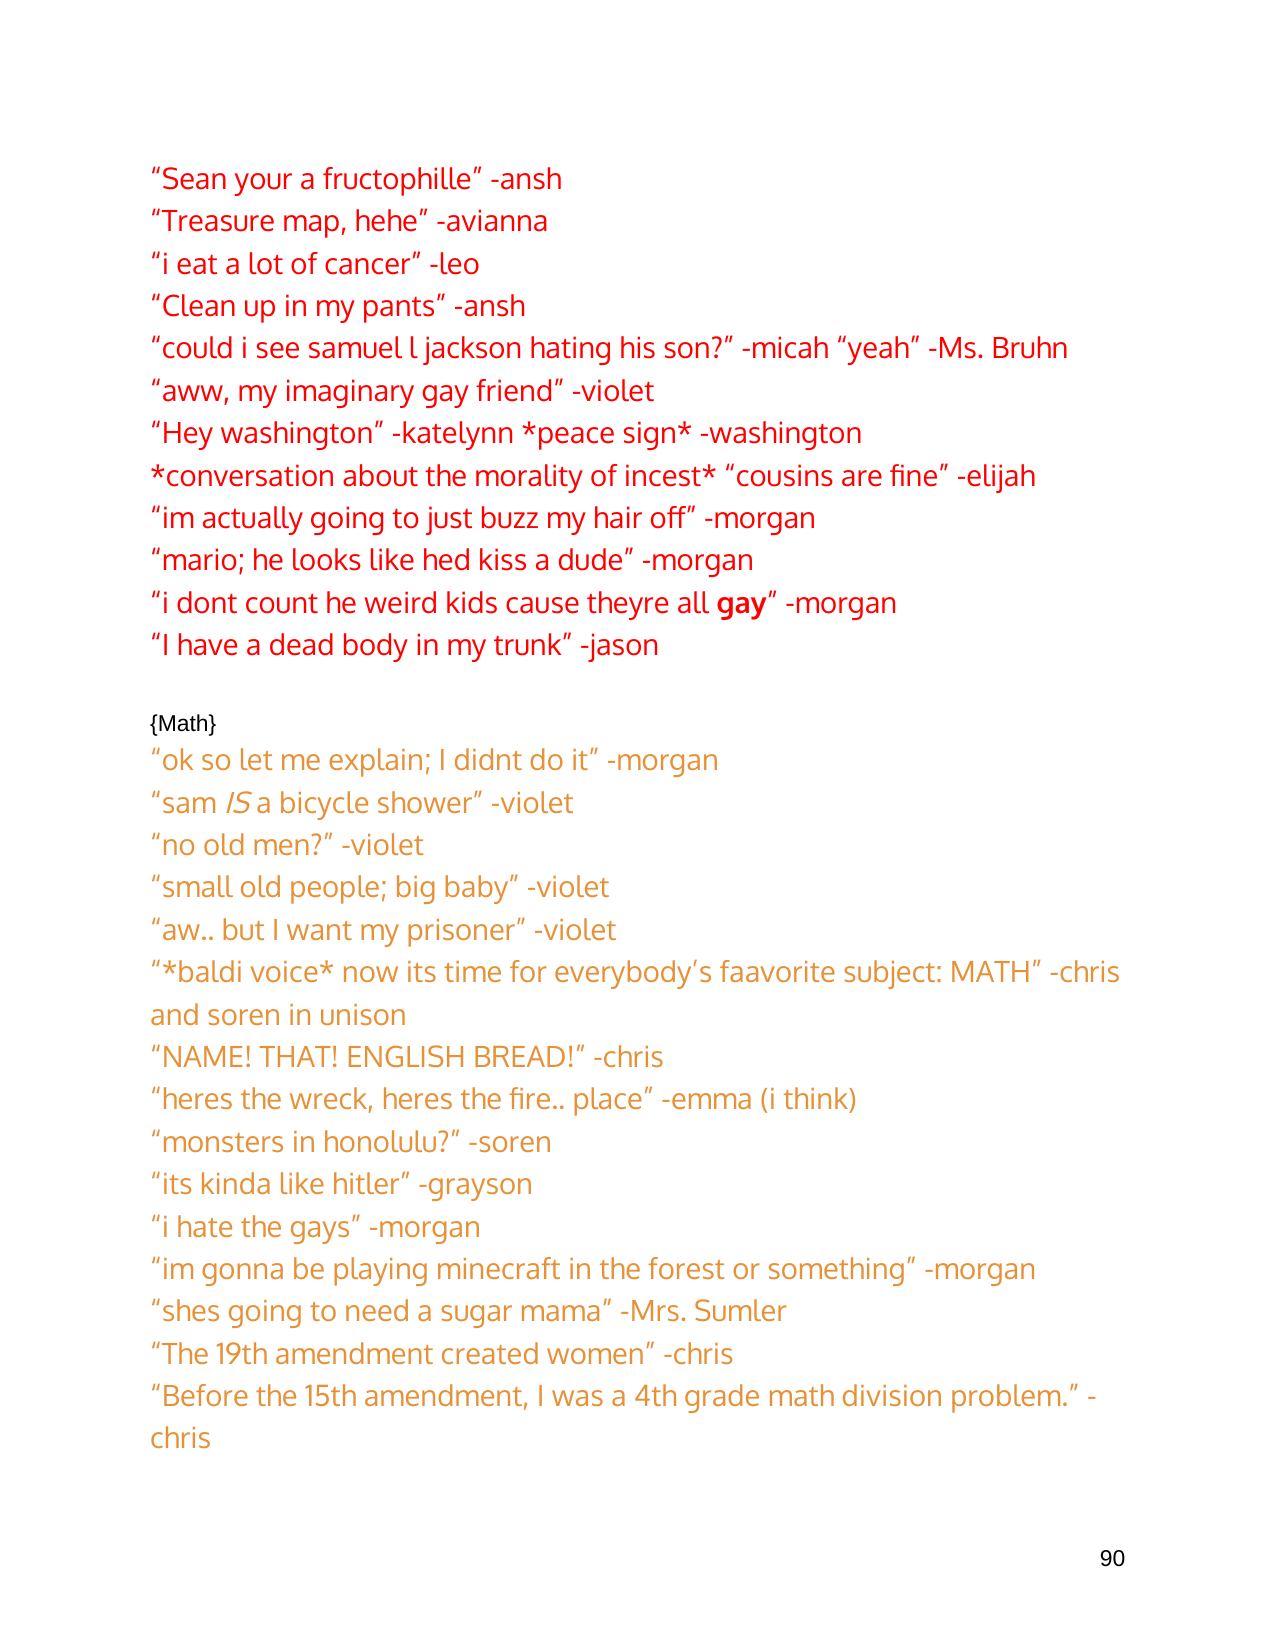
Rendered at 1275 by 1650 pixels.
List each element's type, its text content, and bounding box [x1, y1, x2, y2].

text “no old men?” -violet “small old people; big baby” -violet [150, 825, 1125, 905]
text “aw.. but I want my prisoner” -violet [150, 910, 1125, 947]
text “its kinda like hitler” -grayson [150, 1164, 1125, 1201]
text {Math} [150, 710, 1125, 737]
text “Sean your a fructophille” -ansh [150, 159, 1125, 196]
text “i hate the gays” -morgan [150, 1207, 1125, 1244]
text “i eat a lot of cancer” -leo [150, 244, 1125, 281]
text *conversation about the morality of incest* “cousins are fine” -elijah [150, 456, 1125, 493]
text “could i see samuel l jackson hating his son?” -micah “yeah” -Ms. Bruhn [150, 329, 1125, 366]
text “Clean up in my pants” -ansh [150, 286, 1125, 323]
text “*baldi voice* now its time for everybody’s faavorite subject: MATH” -chris and soren in unison [150, 953, 1125, 1032]
text “Before the 15th amendment, I was a 4th grade math division problem.” -chris [150, 1377, 1125, 1456]
text “mario; he looks like hed kiss a dude” -morgan “i dont count he weird kids cause theyre all gay” -morgan [150, 541, 1125, 620]
text “Hey washington” -katelynn *peace sign* -washington [150, 414, 1125, 451]
text “ok so let me explain; I didnt do it” -morgan “sam IS a bicycle shower” -violet [150, 741, 1125, 820]
text “I have a dead body in my trunk” -jason [150, 626, 1125, 662]
text “NAME! THAT! ENGLISH BREAD!” -chris “heres the wreck, heres the fire.. place” -emma (i think) [150, 1037, 1125, 1117]
text “im gonna be playing minecraft in the forest or something” -morgan [150, 1249, 1125, 1286]
text “monsters in honolulu?” -soren [150, 1122, 1125, 1159]
text “The 19th amendment created women” -chris [150, 1334, 1125, 1371]
text “shes going to need a sugar mama” -Mrs. Sumler [150, 1292, 1125, 1329]
text “im actually going to just buzz my hair off” -morgan [150, 498, 1125, 535]
text “aww, my imaginary gay friend” -violet [150, 371, 1125, 408]
text “Treasure map, hehe” -avianna [150, 202, 1125, 238]
